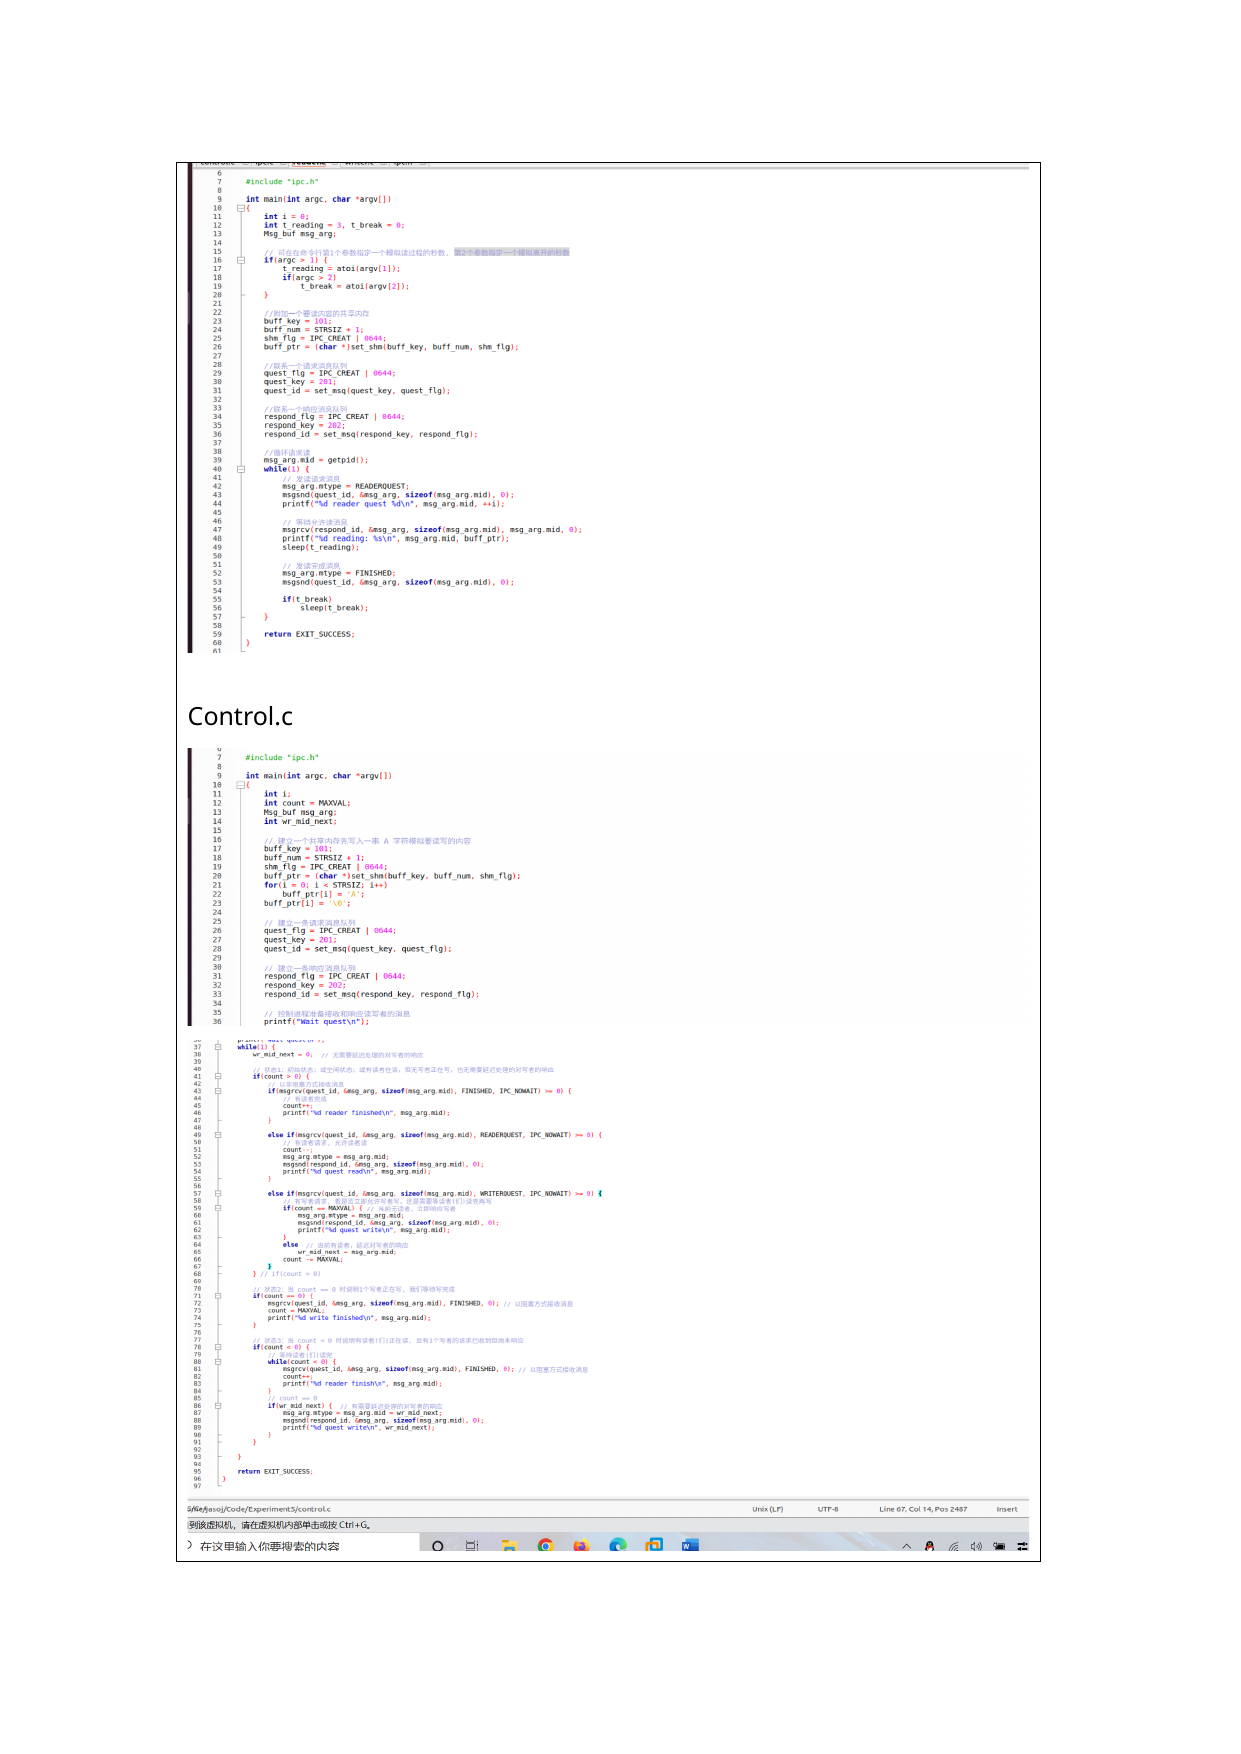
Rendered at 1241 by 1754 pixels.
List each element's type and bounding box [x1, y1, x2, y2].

picture [187, 1040, 1030, 1551]
picture [187, 748, 1030, 1026]
table_cell [177, 163, 1040, 1561]
picture [187, 163, 1030, 653]
